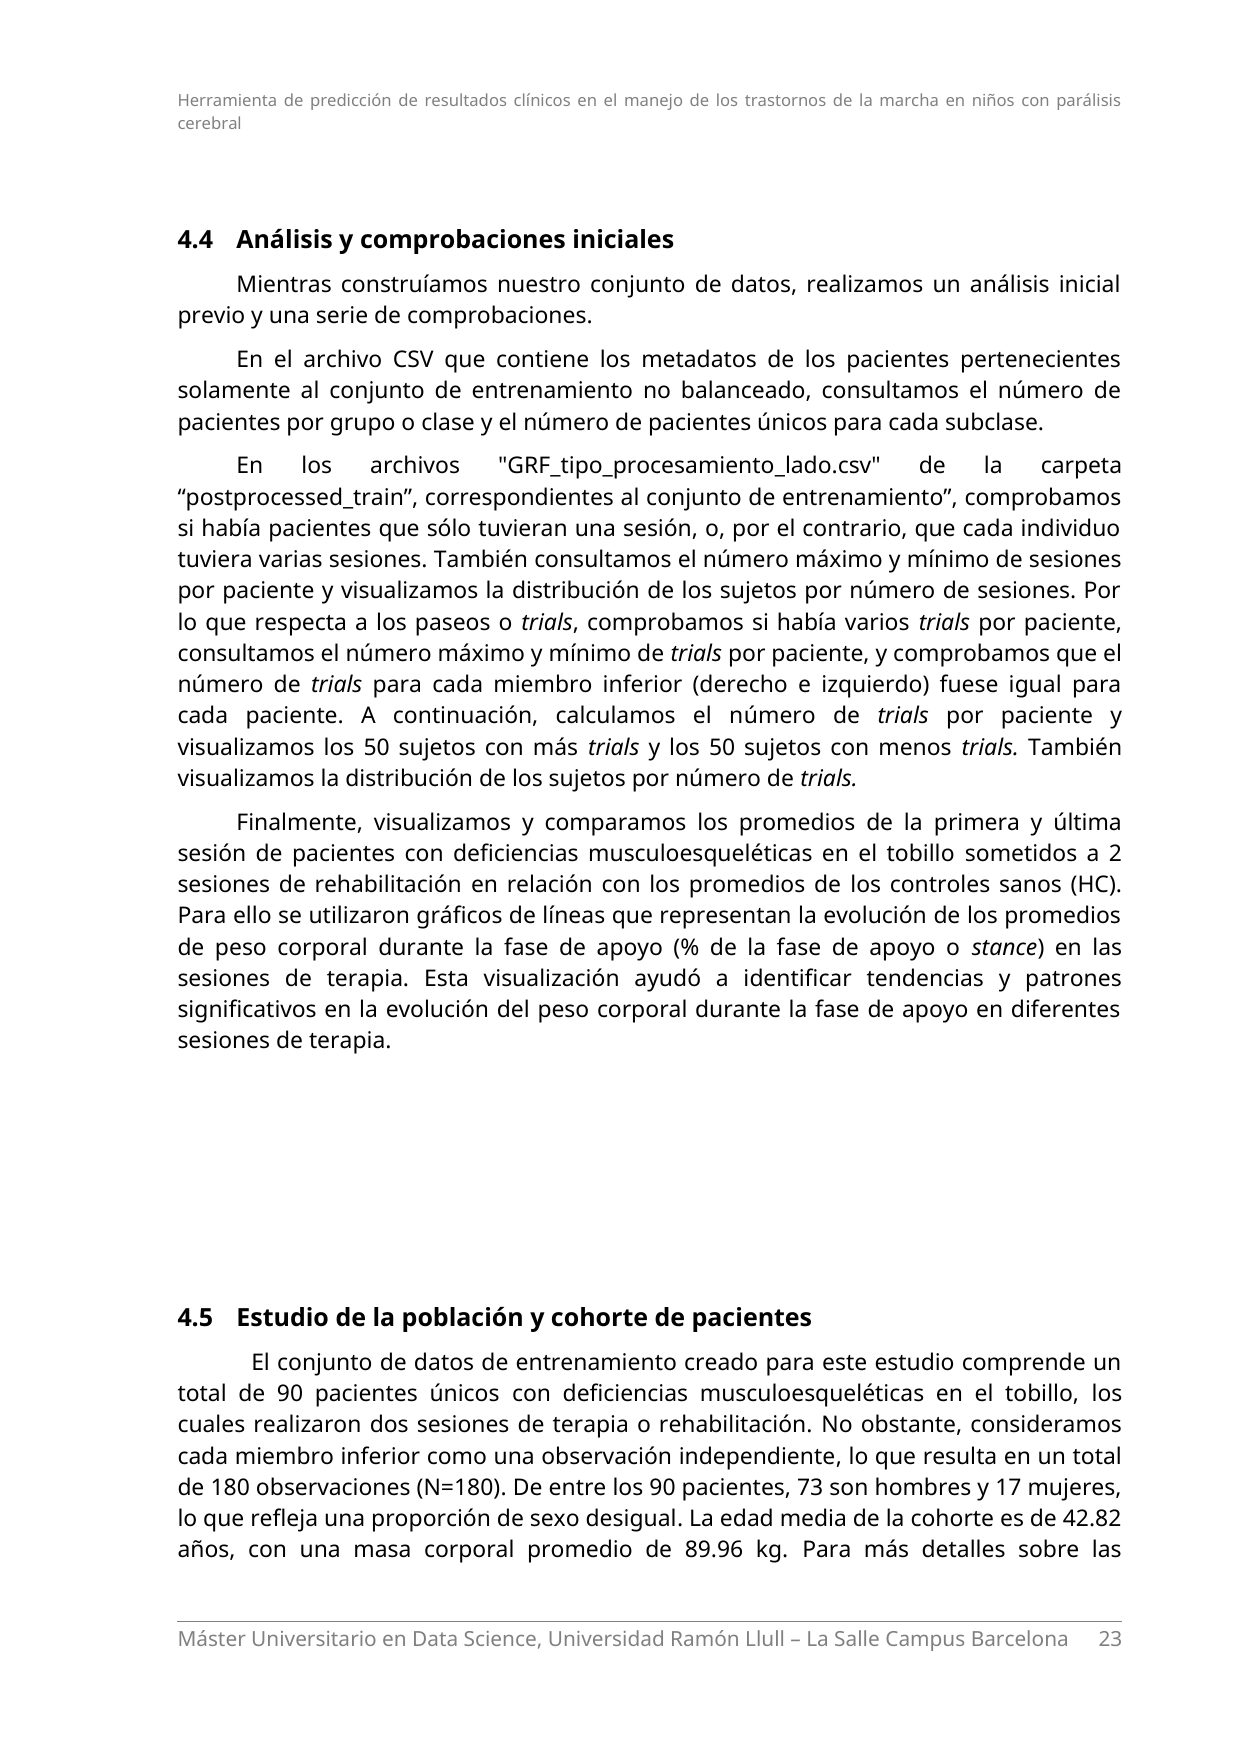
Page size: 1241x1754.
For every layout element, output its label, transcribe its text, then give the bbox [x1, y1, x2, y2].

text Mientras construíamos nuestro conjunto de datos, realizamos un análisis inicial previo y una serie de comprobaciones. [177, 268, 1122, 331]
subtitle Análisis y comprobaciones iniciales [177, 222, 1122, 256]
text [177, 1346, 1122, 1565]
text Finalmente, visualizamos y comparamos los promedios de la primera y última sesión de pacientes con deficiencias musculoesqueléticas en el tobillo sometidos a 2 sesiones de rehabilitación en relación con los promedios de los controles sanos (HC). Para ello se utilizaron gráficos de líneas que representan la evolución de los promedios de peso corporal durante la fase de apoyo (% de la fase de apoyo o stance) en las sesiones de terapia. Esta visualización ayudó a identificar tendencias y patrones significativos en la evolución del peso corporal durante la fase de apoyo en diferentes sesiones de terapia. [177, 806, 1122, 1056]
subtitle Estudio de la población y cohorte de pacientes [177, 1299, 1122, 1333]
text En el archivo CSV que contiene los metadatos de los pacientes pertenecientes solamente al conjunto de entrenamiento no balanceado, consultamos el número de pacientes por grupo o clase y el número de pacientes únicos para cada subclase. [177, 343, 1122, 437]
text En los archivos "GRF_tipo_procesamiento_lado.csv" de la carpeta “postprocessed_train”, correspondientes al conjunto de entrenamiento”, comprobamos si había pacientes que sólo tuvieran una sesión, o, por el contrario, que cada individuo tuviera varias sesiones. También consultamos el número máximo y mínimo de sesiones por paciente y visualizamos la distribución de los sujetos por número de sesiones. Por lo que respecta a los paseos o trials, comprobamos si había varios trials por paciente, consultamos el número máximo y mínimo de trials por paciente, y comprobamos que el número de trials para cada miembro inferior (derecho e izquierdo) fuese igual para cada paciente. A continuación, calculamos el número de trials por paciente y visualizamos los 50 sujetos con más trials y los 50 sujetos con menos trials. También visualizamos la distribución de los sujetos por número de trials. [177, 449, 1122, 793]
